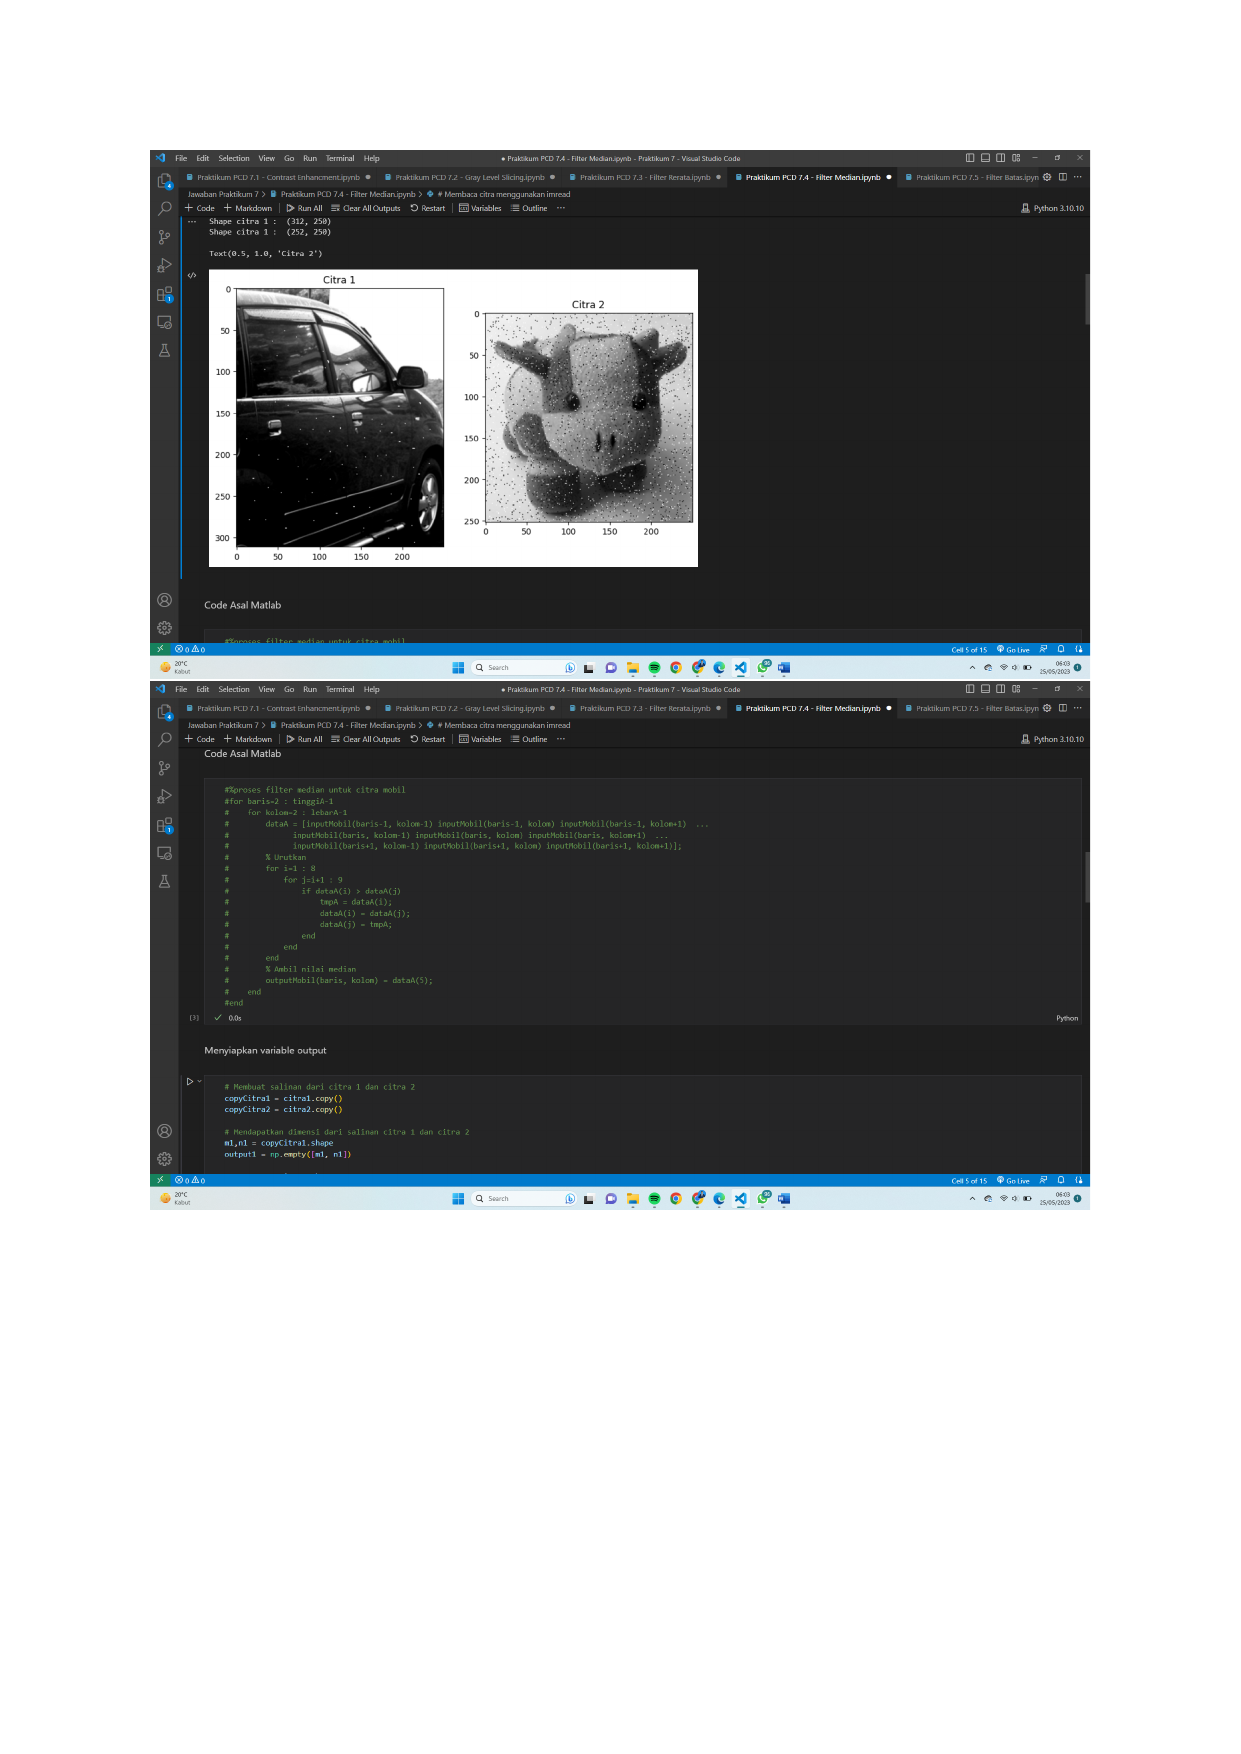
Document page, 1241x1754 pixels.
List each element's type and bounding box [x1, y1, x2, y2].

picture [150, 681, 1091, 1210]
picture [150, 150, 1091, 679]
